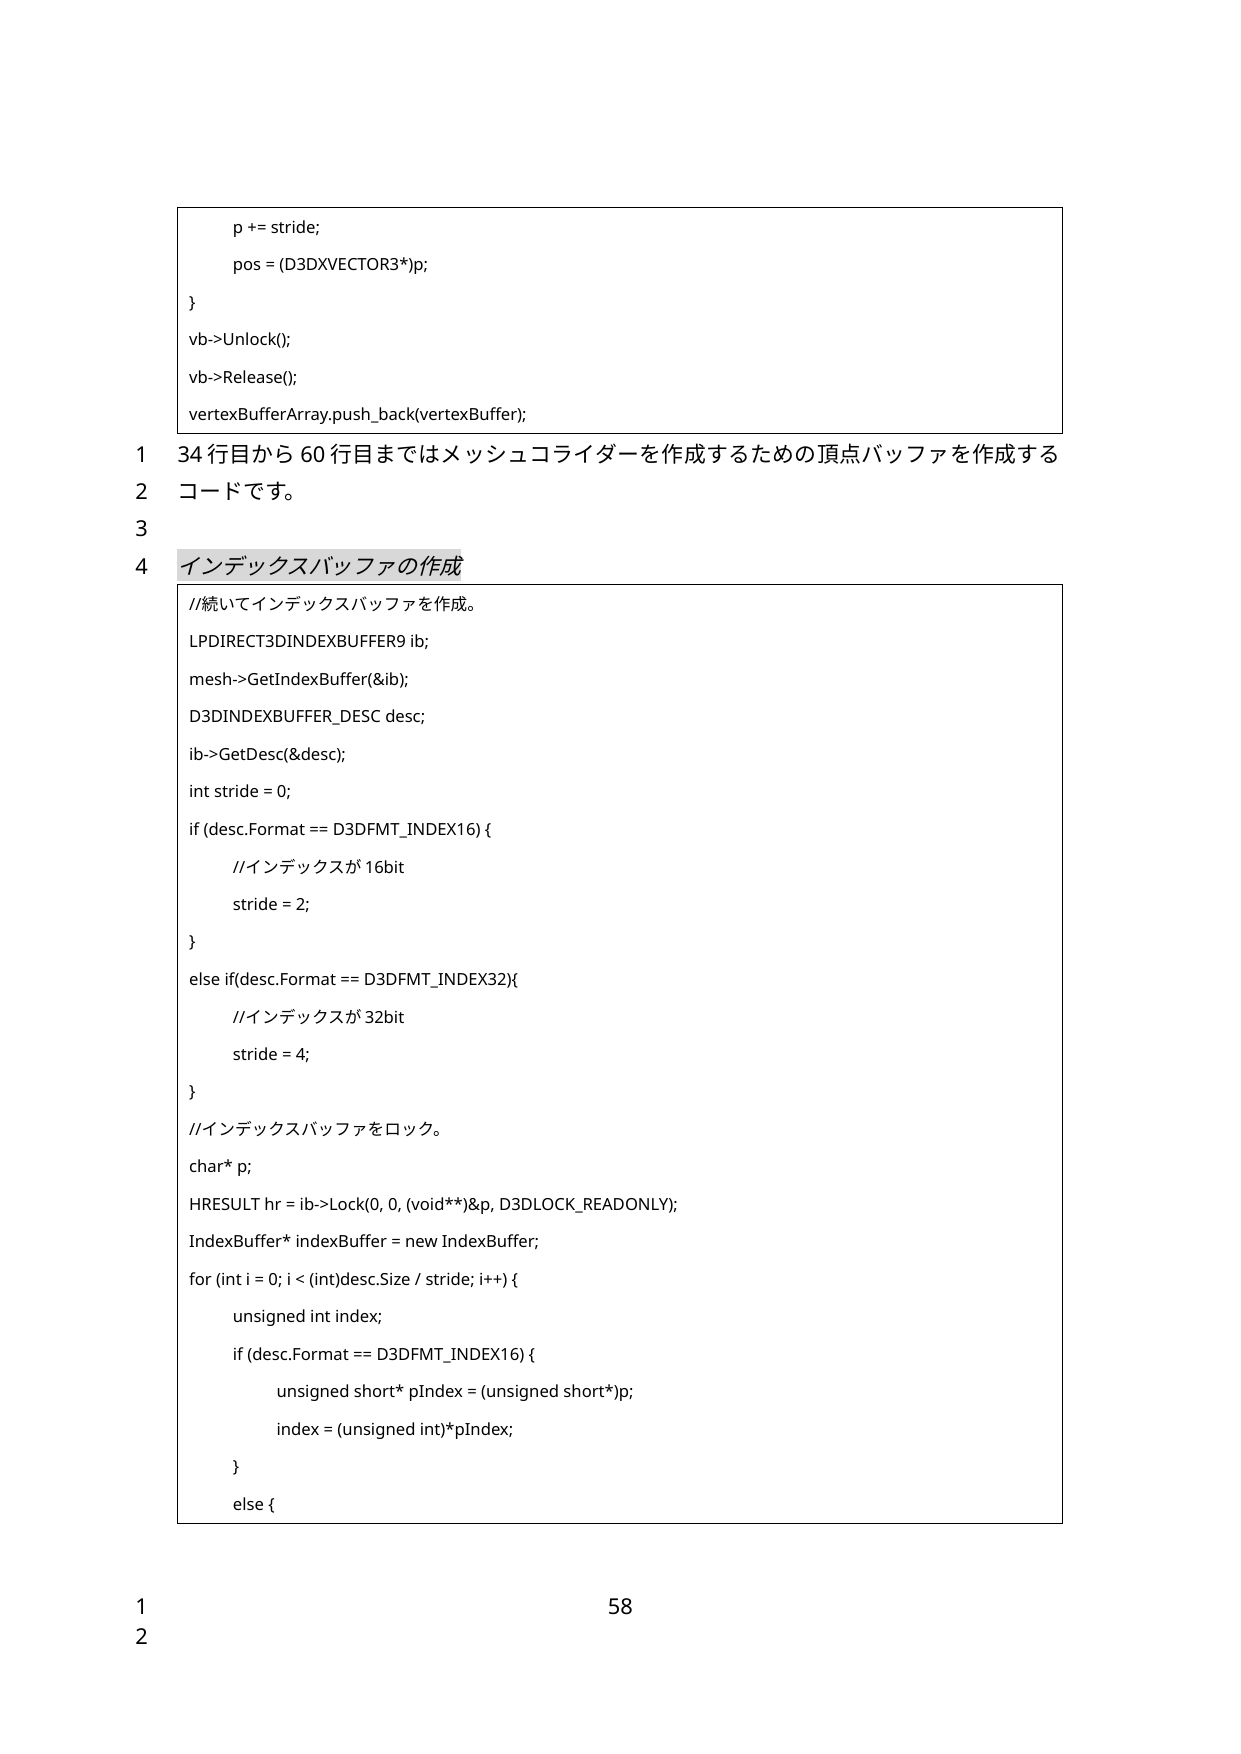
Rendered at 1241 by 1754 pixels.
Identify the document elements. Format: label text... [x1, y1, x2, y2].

text インデックスバッファの作成 [177, 546, 1063, 584]
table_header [178, 208, 1062, 433]
text 34行目から60行目まではメッシュコライダーを作成するための頂点バッファを作成するコードです。 [177, 434, 1063, 509]
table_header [178, 585, 1062, 1522]
